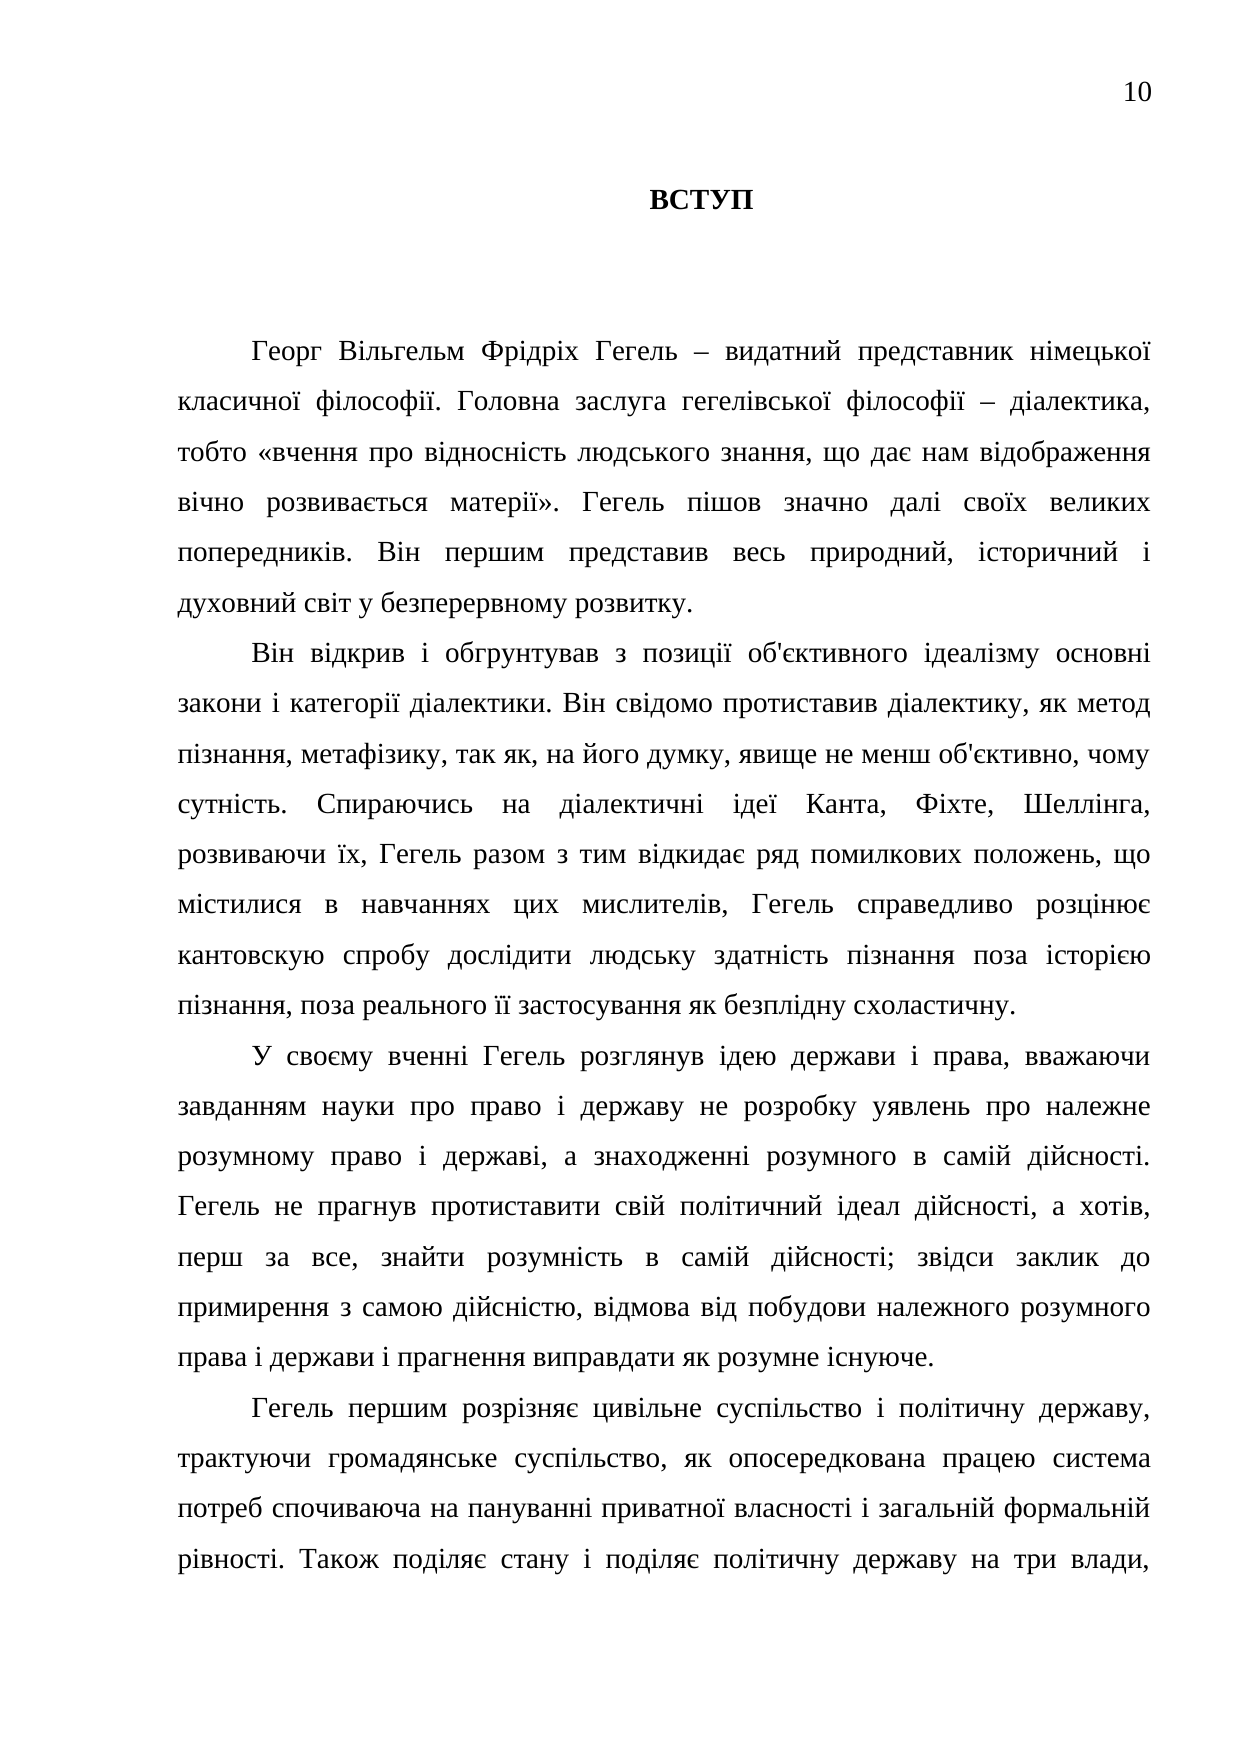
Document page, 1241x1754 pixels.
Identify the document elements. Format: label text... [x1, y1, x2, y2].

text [177, 1390, 1152, 1574]
subtitle ВСТУП [177, 182, 1152, 216]
text У своєму вченні Гегель розглянув ідею держави і права, вважаючи завданням науки про право і державу не розробку уявлень про належне розумному право і державі, а знаходженні розумного в самій дійсності. Гегель не прагнув протиставити свій політичний ідеал дійсності, а хотів, перш за все, знайти розумність в самій дійсності; звідси заклик до примирення з самою дійсністю, відмова від побудови належного розумного права і держави і прагнення виправдати як розумне існуюче. [177, 1038, 1152, 1373]
text Георг Вільгельм Фрідріх Гегель – видатний представник німецької класичної філософії. Головна заслуга гегелівської філософії – діалектика, тобто «вчення про відносність людського знання, що дає нам відображення вічно розвивається матерії». Гегель пішов значно далі своїх великих попередників. Він першим представив весь природний, історичний і духовний світ у безперервному розвитку. [177, 333, 1152, 618]
text Він відкрив і обгрунтував з позиції об'єктивного ідеалізму основні закони і категорії діалектики. Він свідомо протиставив діалектику, як метод пізнання, метафізику, так як, на його думку, явище не менш об'єктивно, чому сутність. Спираючись на діалектичні ідеї Канта, Фіхте, Шеллінга, розвиваючи їх, Гегель разом з тим відкидає ряд помилкових положень, що містилися в навчаннях цих мислителів, Гегель справедливо розцінює кантовскую спробу дослідити людську здатність пізнання поза історією пізнання, поза реального її застосування як безплідну схоластичну. [177, 635, 1152, 1021]
